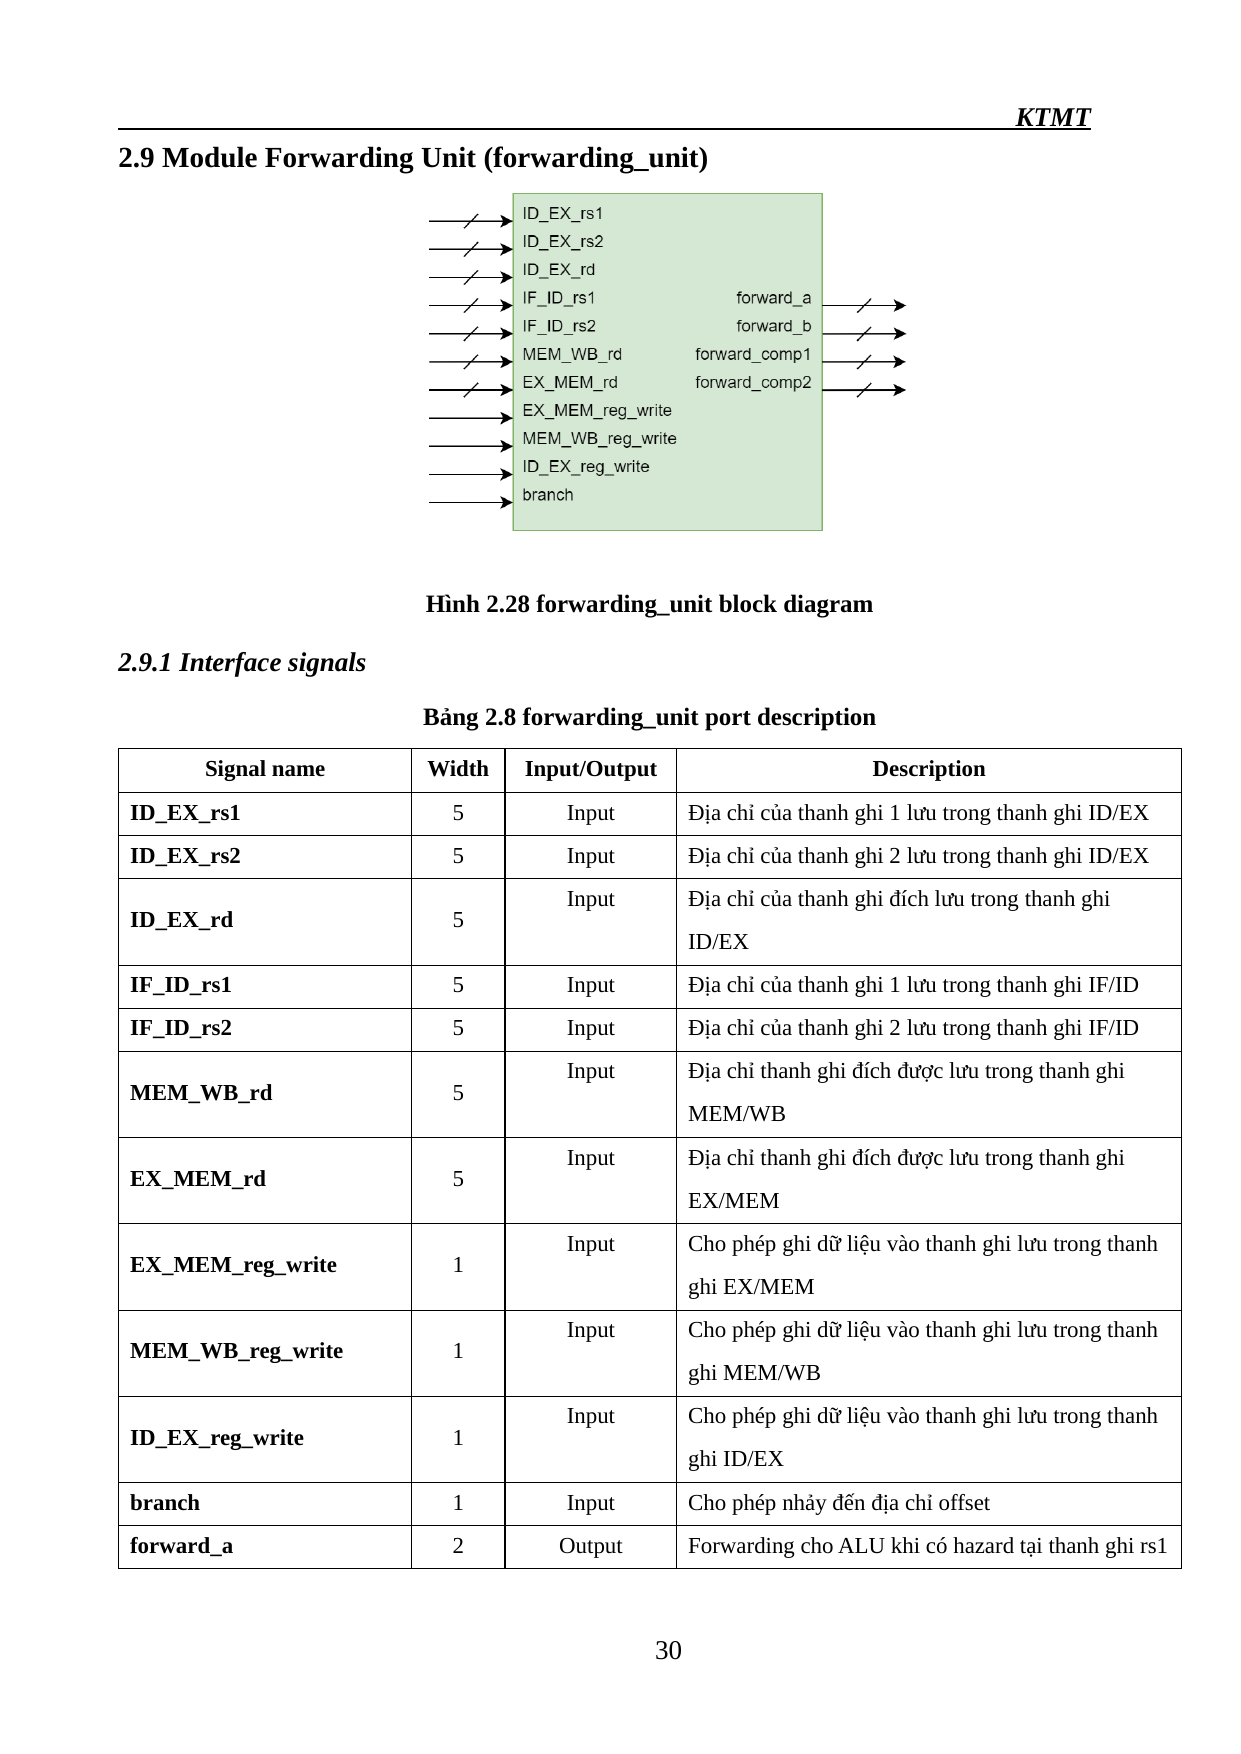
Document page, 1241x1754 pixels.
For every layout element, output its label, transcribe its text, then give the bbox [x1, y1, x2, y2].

table_header Input/Output [506, 749, 676, 792]
table_cell Cho phép ghi dữ liệu vào thanh ghi lưu trong thanh ghi MEM/WB [677, 1311, 1181, 1396]
table_cell Input [506, 879, 676, 964]
table_cell Địa chỉ của thanh ghi 2 lưu trong thanh ghi ID/EX [677, 836, 1181, 878]
subtitle Interface signals [118, 643, 1181, 681]
table_cell 5 [412, 966, 504, 1008]
table_cell Input [506, 1052, 676, 1137]
table_cell Input [506, 1009, 676, 1051]
table_cell Input [506, 1483, 676, 1525]
table_cell Địa chỉ của thanh ghi 1 lưu trong thanh ghi ID/EX [677, 793, 1181, 835]
table_cell Địa chỉ thanh ghi đích được lưu trong thanh ghi MEM/WB [677, 1052, 1181, 1137]
text Bảng 2.8 forwarding_unit port description [118, 698, 1181, 736]
table_cell forward_a [119, 1526, 411, 1568]
table_cell Input [506, 793, 676, 835]
table_cell EX_MEM_reg_write [119, 1224, 411, 1309]
table_cell Input [506, 966, 676, 1008]
table_cell IF_ID_rs2 [119, 1009, 411, 1051]
table_cell 5 [412, 836, 504, 878]
table_cell branch [119, 1483, 411, 1525]
table_cell 5 [412, 793, 504, 835]
table_cell Cho phép ghi dữ liệu vào thanh ghi lưu trong thanh ghi ID/EX [677, 1397, 1181, 1482]
table_cell Địa chỉ thanh ghi đích được lưu trong thanh ghi EX/MEM [677, 1138, 1181, 1223]
table_cell Cho phép ghi dữ liệu vào thanh ghi lưu trong thanh ghi EX/MEM [677, 1224, 1181, 1309]
table_cell Địa chỉ của thanh ghi đích lưu trong thanh ghi ID/EX [677, 879, 1181, 964]
table_cell MEM_WB_reg_write [119, 1311, 411, 1396]
table_cell Cho phép nhảy đến địa chỉ offset [677, 1483, 1181, 1525]
table_cell 1 [412, 1483, 504, 1525]
table_cell 1 [412, 1397, 504, 1482]
table_cell ID_EX_rs2 [119, 836, 411, 878]
table_cell 5 [412, 1009, 504, 1051]
table_cell ID_EX_reg_write [119, 1397, 411, 1482]
table_cell MEM_WB_rd [119, 1052, 411, 1137]
picture [418, 193, 918, 531]
table_cell Input [506, 836, 676, 878]
table_cell ID_EX_rs1 [119, 793, 411, 835]
table_cell 5 [412, 1052, 504, 1137]
table_cell Input [506, 1397, 676, 1482]
table_cell Input [506, 1138, 676, 1223]
table_cell Địa chỉ của thanh ghi 2 lưu trong thanh ghi IF/ID [677, 1009, 1181, 1051]
table_cell 1 [412, 1224, 504, 1309]
table_cell Input [506, 1311, 676, 1396]
subtitle Module Forwarding Unit (forwarding_unit) [118, 138, 1181, 176]
table_cell 2 [412, 1526, 504, 1568]
table_cell Địa chỉ của thanh ghi 1 lưu trong thanh ghi IF/ID [677, 966, 1181, 1008]
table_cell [677, 1526, 1181, 1568]
table_cell EX_MEM_rd [119, 1138, 411, 1223]
table_header Signal name [119, 749, 411, 792]
table_cell Input [506, 1224, 676, 1309]
table_cell 1 [412, 1311, 504, 1396]
table_cell ID_EX_rd [119, 879, 411, 964]
table_header Description [677, 749, 1181, 792]
table_cell 5 [412, 879, 504, 964]
table_header Width [412, 749, 504, 792]
table_cell 5 [412, 1138, 504, 1223]
table_cell Output [506, 1526, 676, 1568]
table_cell IF_ID_rs1 [119, 966, 411, 1008]
